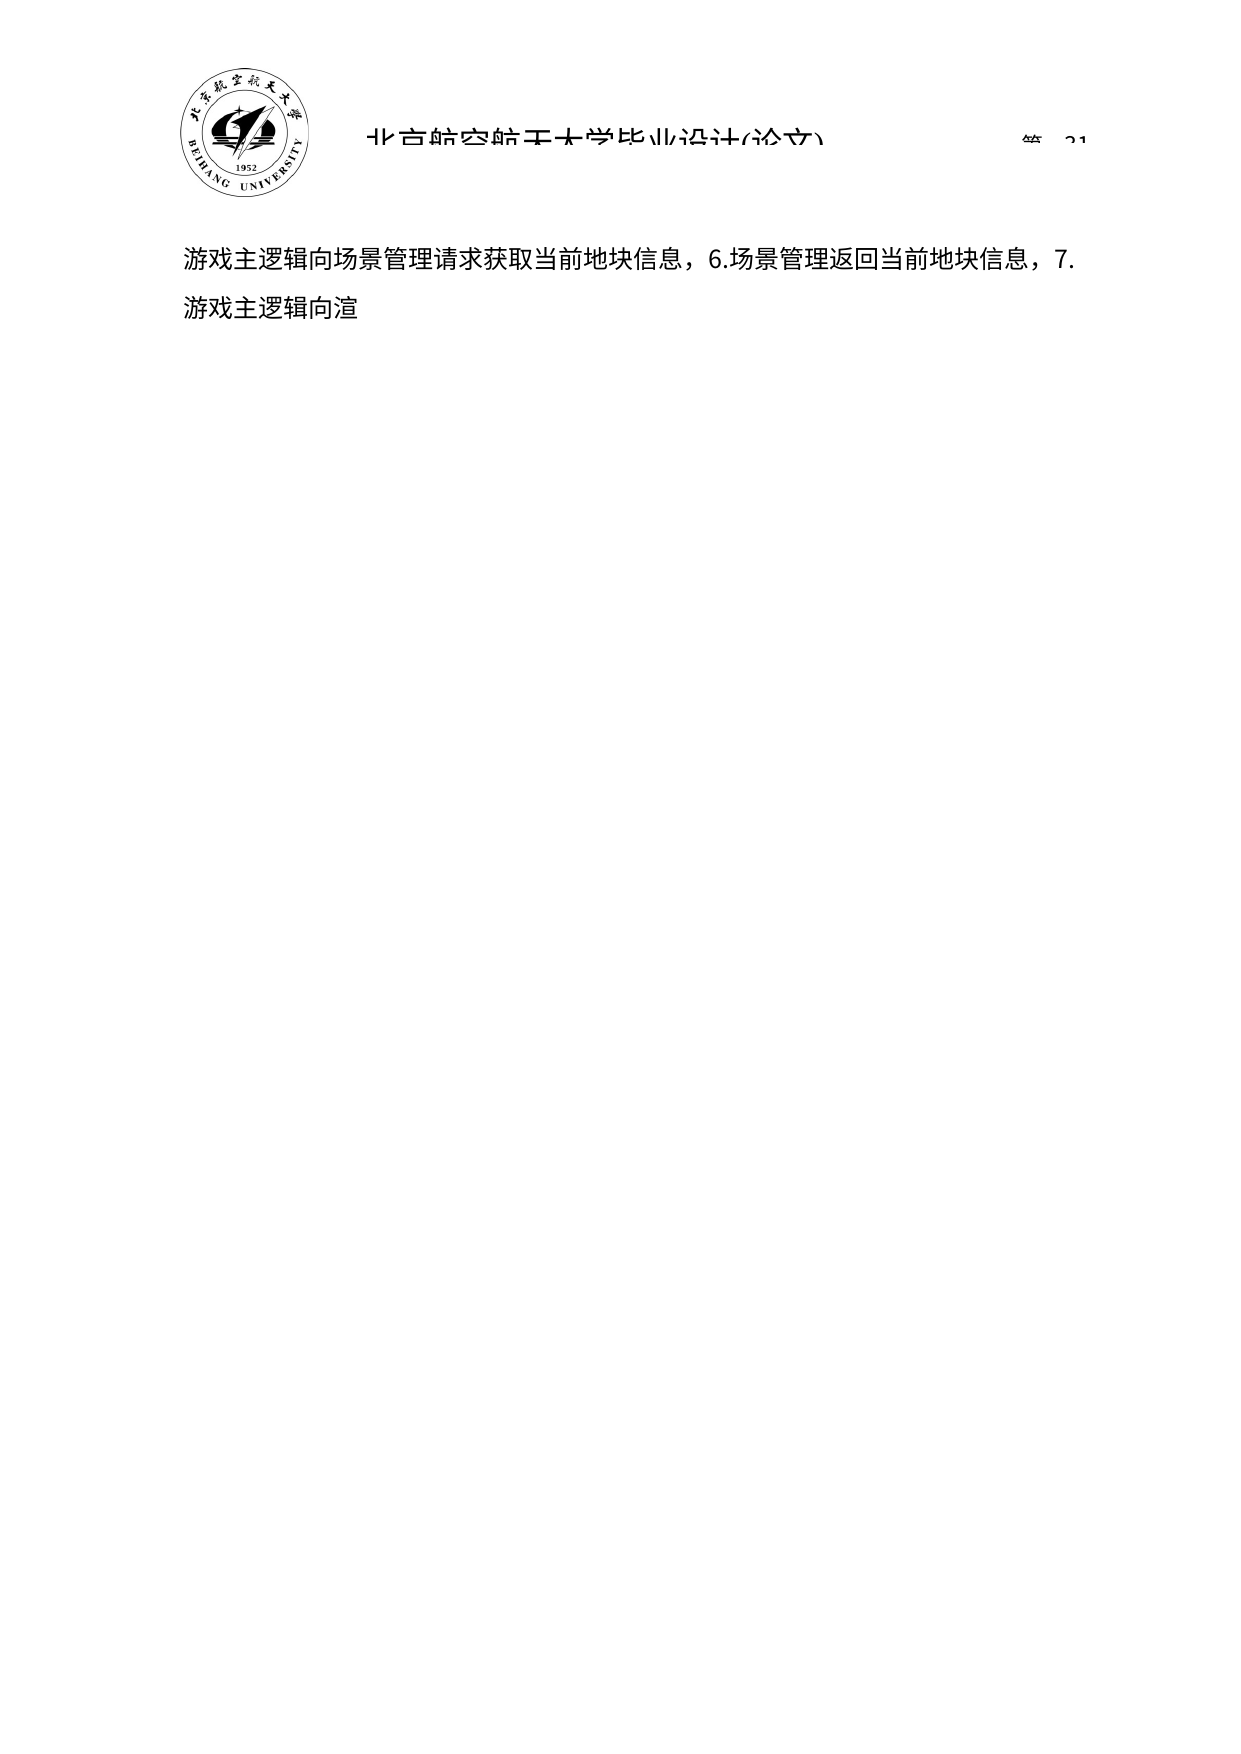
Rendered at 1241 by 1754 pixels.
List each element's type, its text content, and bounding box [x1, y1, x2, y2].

picture [180, 68, 309, 197]
